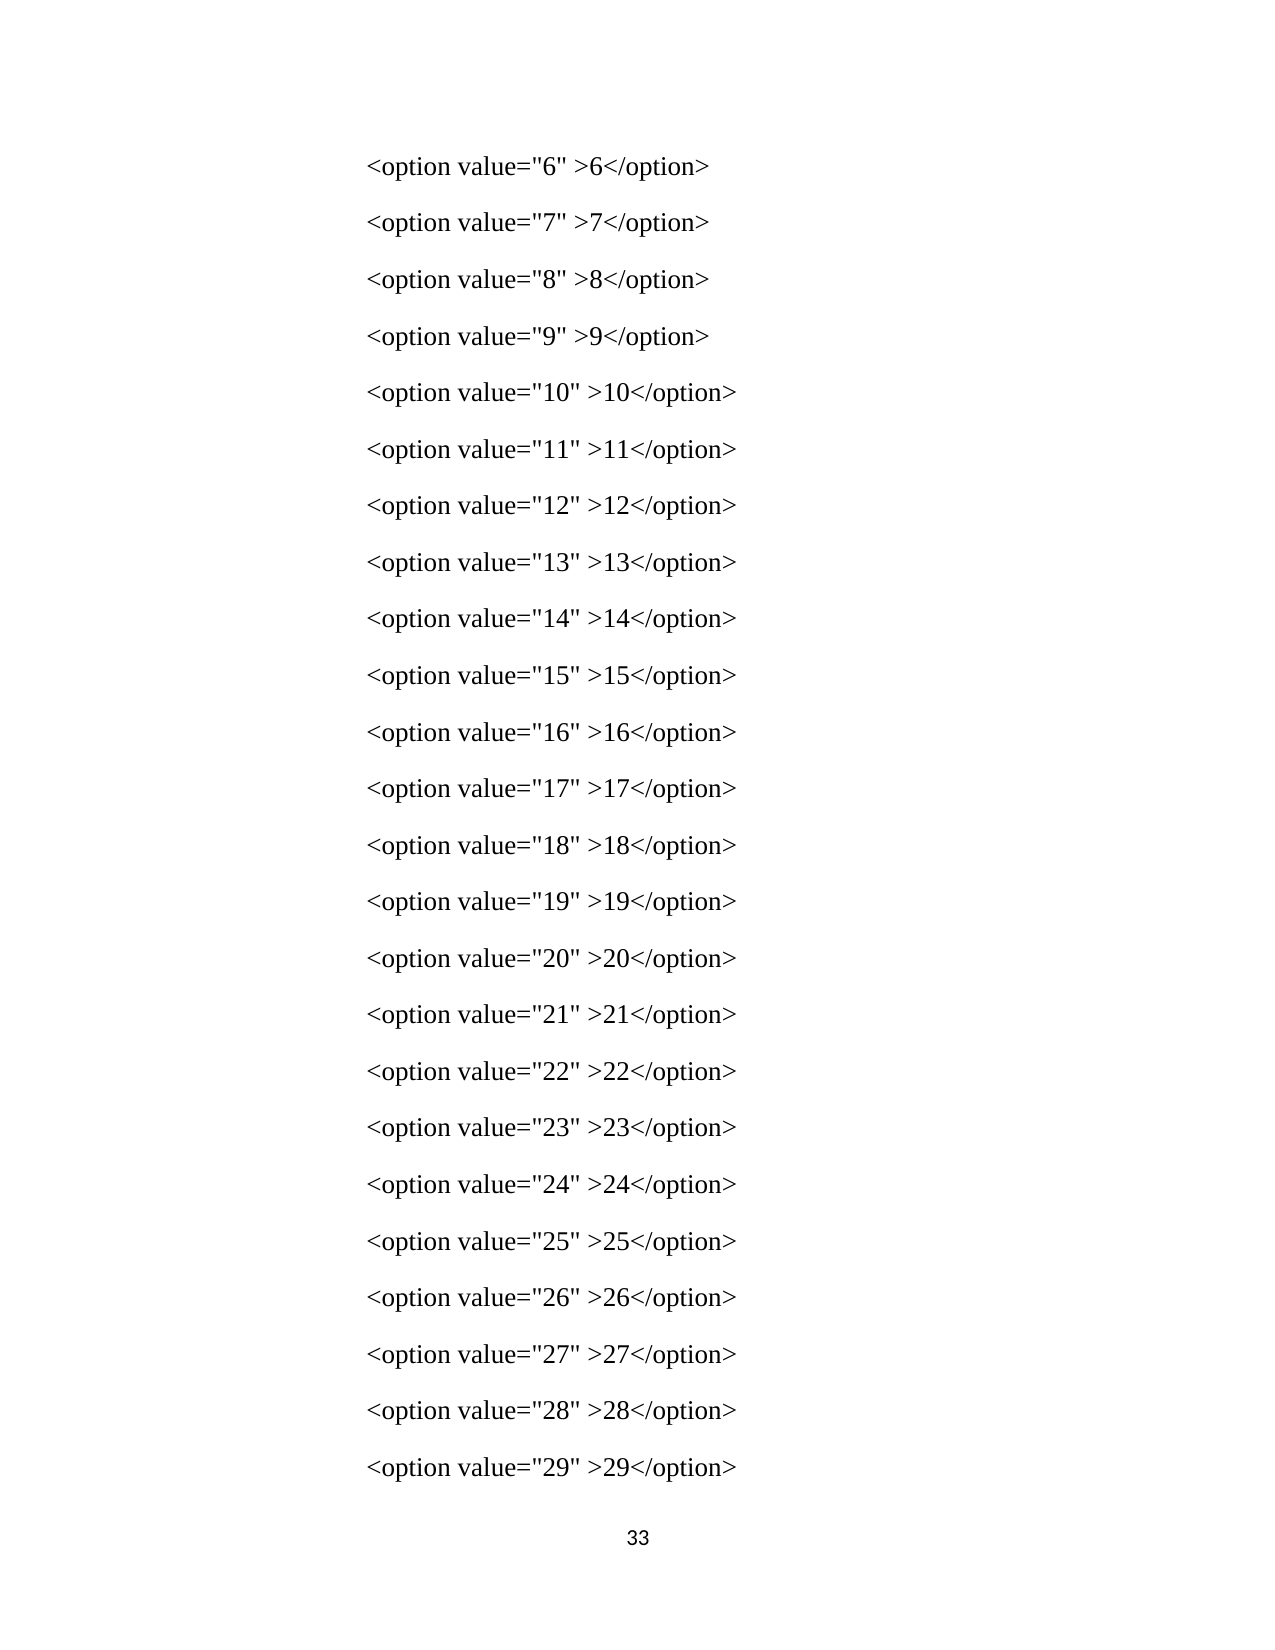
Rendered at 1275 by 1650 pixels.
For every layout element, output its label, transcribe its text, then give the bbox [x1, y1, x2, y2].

text <option value="21" >21</option> [150, 998, 1125, 1029]
text <option value="15" >15</option> [150, 659, 1125, 690]
text <option value="28" >28</option> [150, 1394, 1125, 1426]
text <option value="18" >18</option> [150, 829, 1125, 860]
text <option value="24" >24</option> [150, 1168, 1125, 1199]
text <option value="6" >6</option> [150, 150, 1125, 181]
text <option value="20" >20</option> [150, 942, 1125, 973]
text <option value="27" >27</option> [150, 1338, 1125, 1369]
text <option value="26" >26</option> [150, 1281, 1125, 1312]
text <option value="22" >22</option> [150, 1055, 1125, 1086]
text <option value="14" >14</option> [150, 602, 1125, 634]
text <option value="25" >25</option> [150, 1225, 1125, 1256]
text <option value="16" >16</option> [150, 716, 1125, 747]
text <option value="23" >23</option> [150, 1112, 1125, 1143]
text <option value="9" >9</option> [150, 320, 1125, 351]
text <option value="19" >19</option> [150, 885, 1125, 916]
text <option value="10" >10</option> [150, 376, 1125, 407]
text <option value="29" >29</option> [150, 1451, 1125, 1482]
text <option value="7" >7</option> [150, 207, 1125, 238]
text <option value="11" >11</option> [150, 433, 1125, 464]
text <option value="12" >12</option> [150, 489, 1125, 521]
text <option value="13" >13</option> [150, 546, 1125, 577]
text <option value="17" >17</option> [150, 772, 1125, 803]
text <option value="8" >8</option> [150, 263, 1125, 294]
